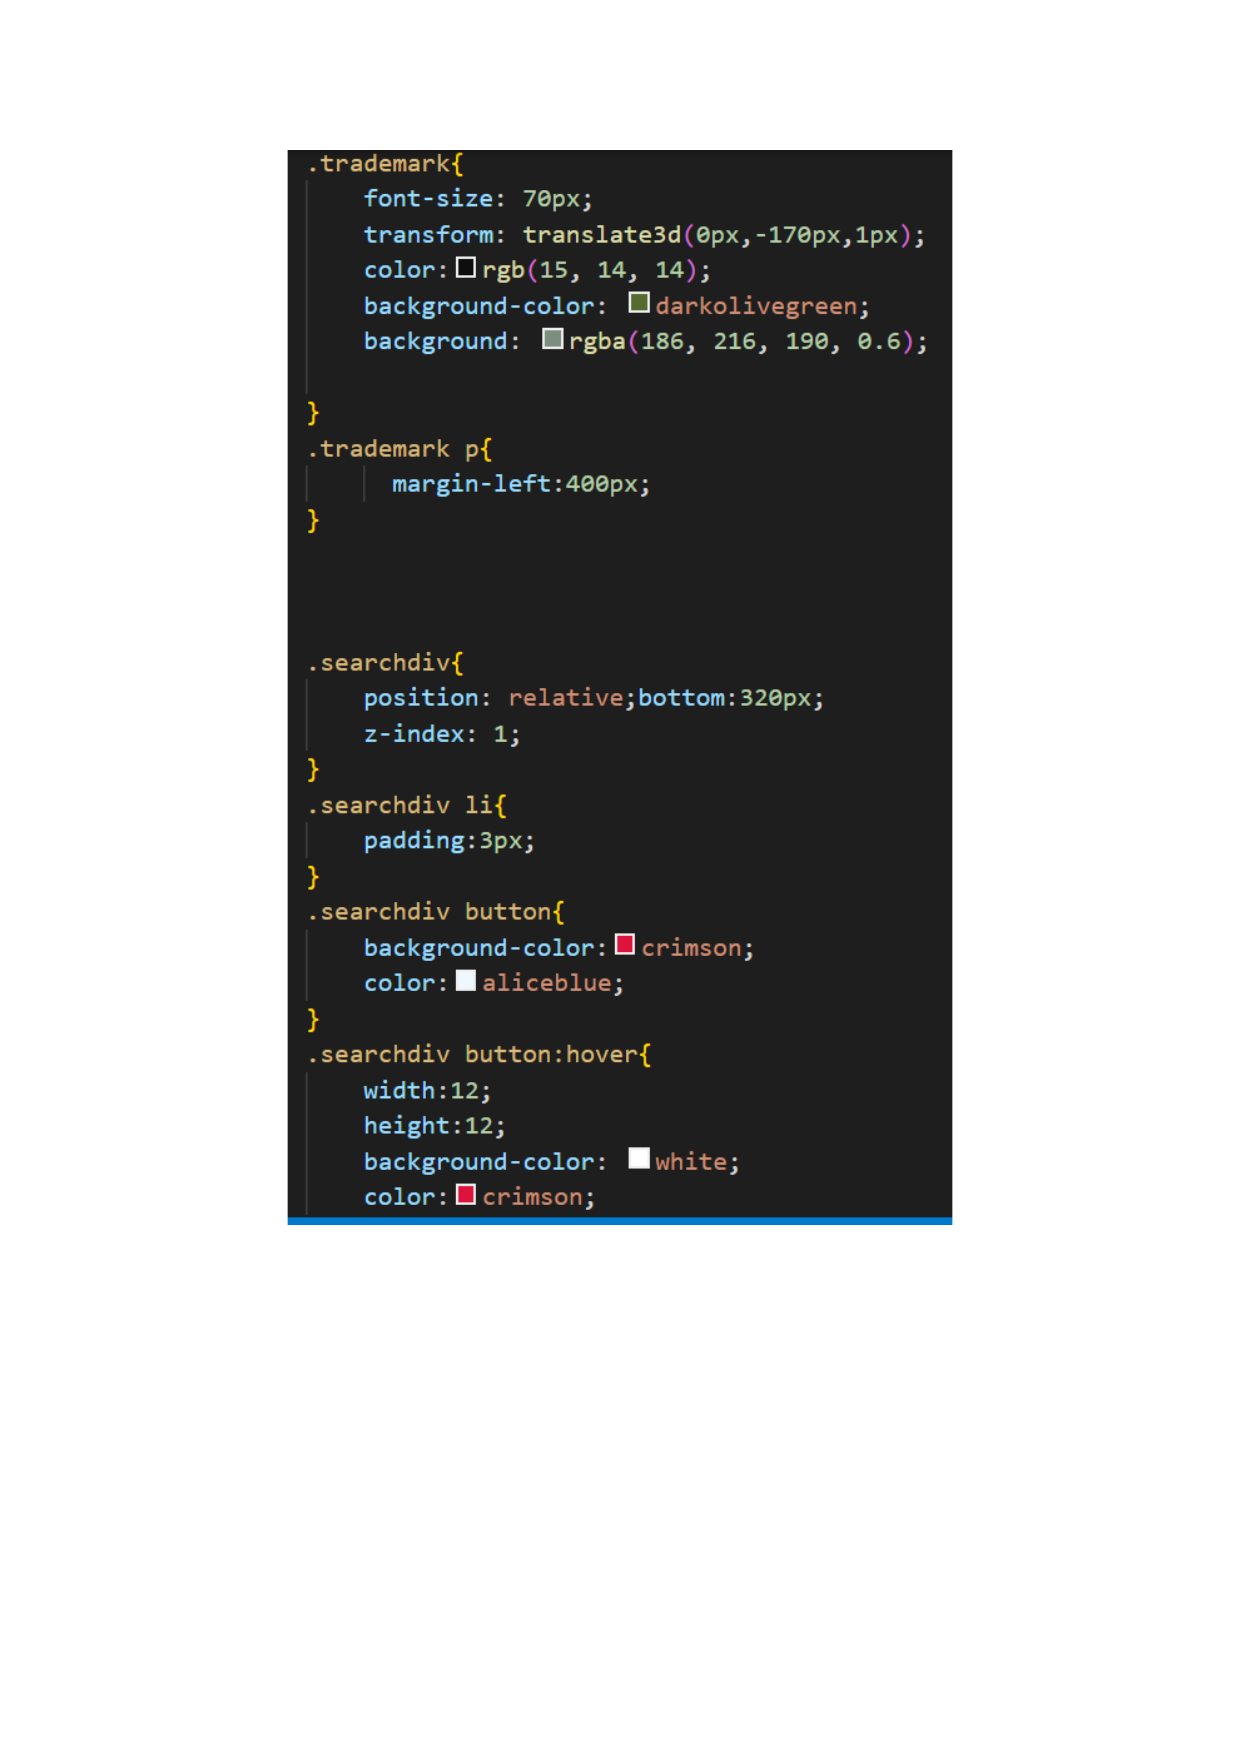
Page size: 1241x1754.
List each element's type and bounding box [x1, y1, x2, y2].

picture [287, 150, 953, 1225]
